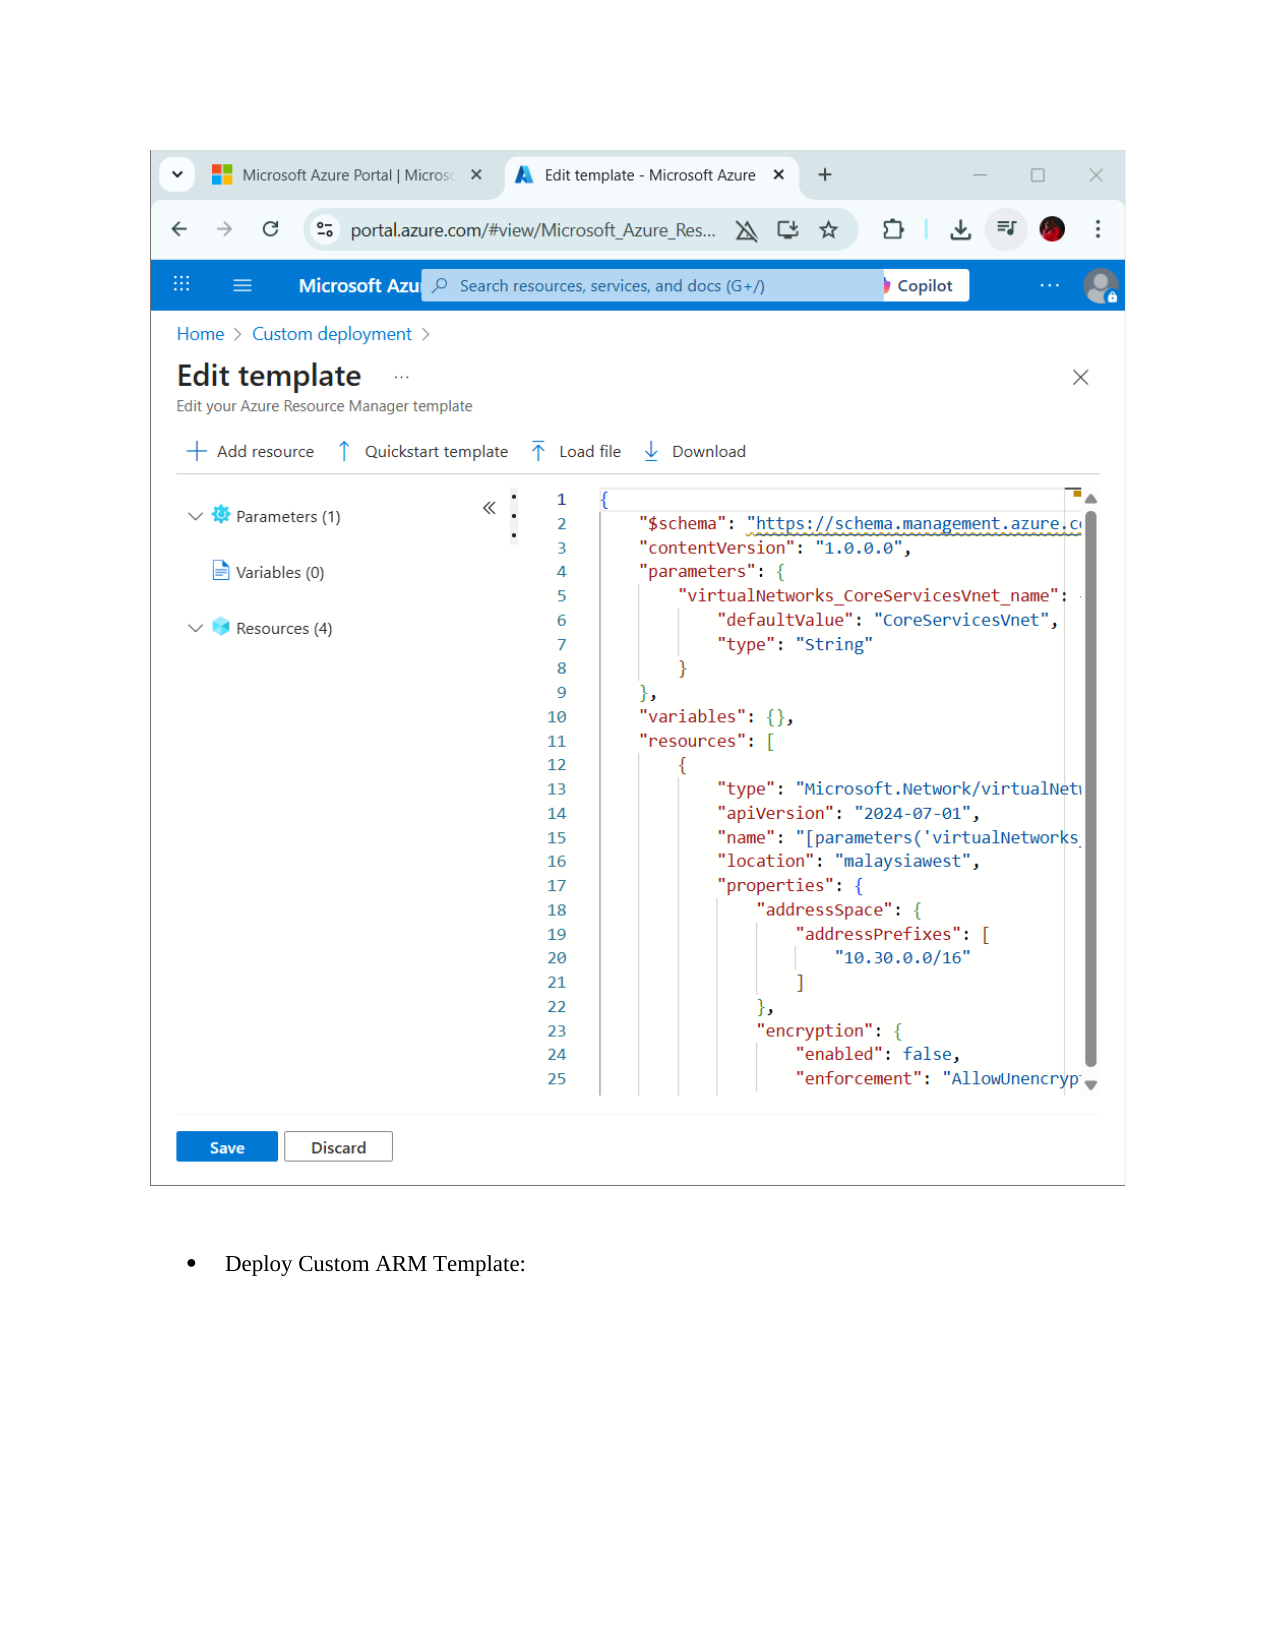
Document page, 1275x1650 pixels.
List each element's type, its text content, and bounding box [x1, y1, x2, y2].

picture [150, 150, 1125, 1186]
list Deploy Custom ARM Template: [187, 1250, 1125, 1276]
